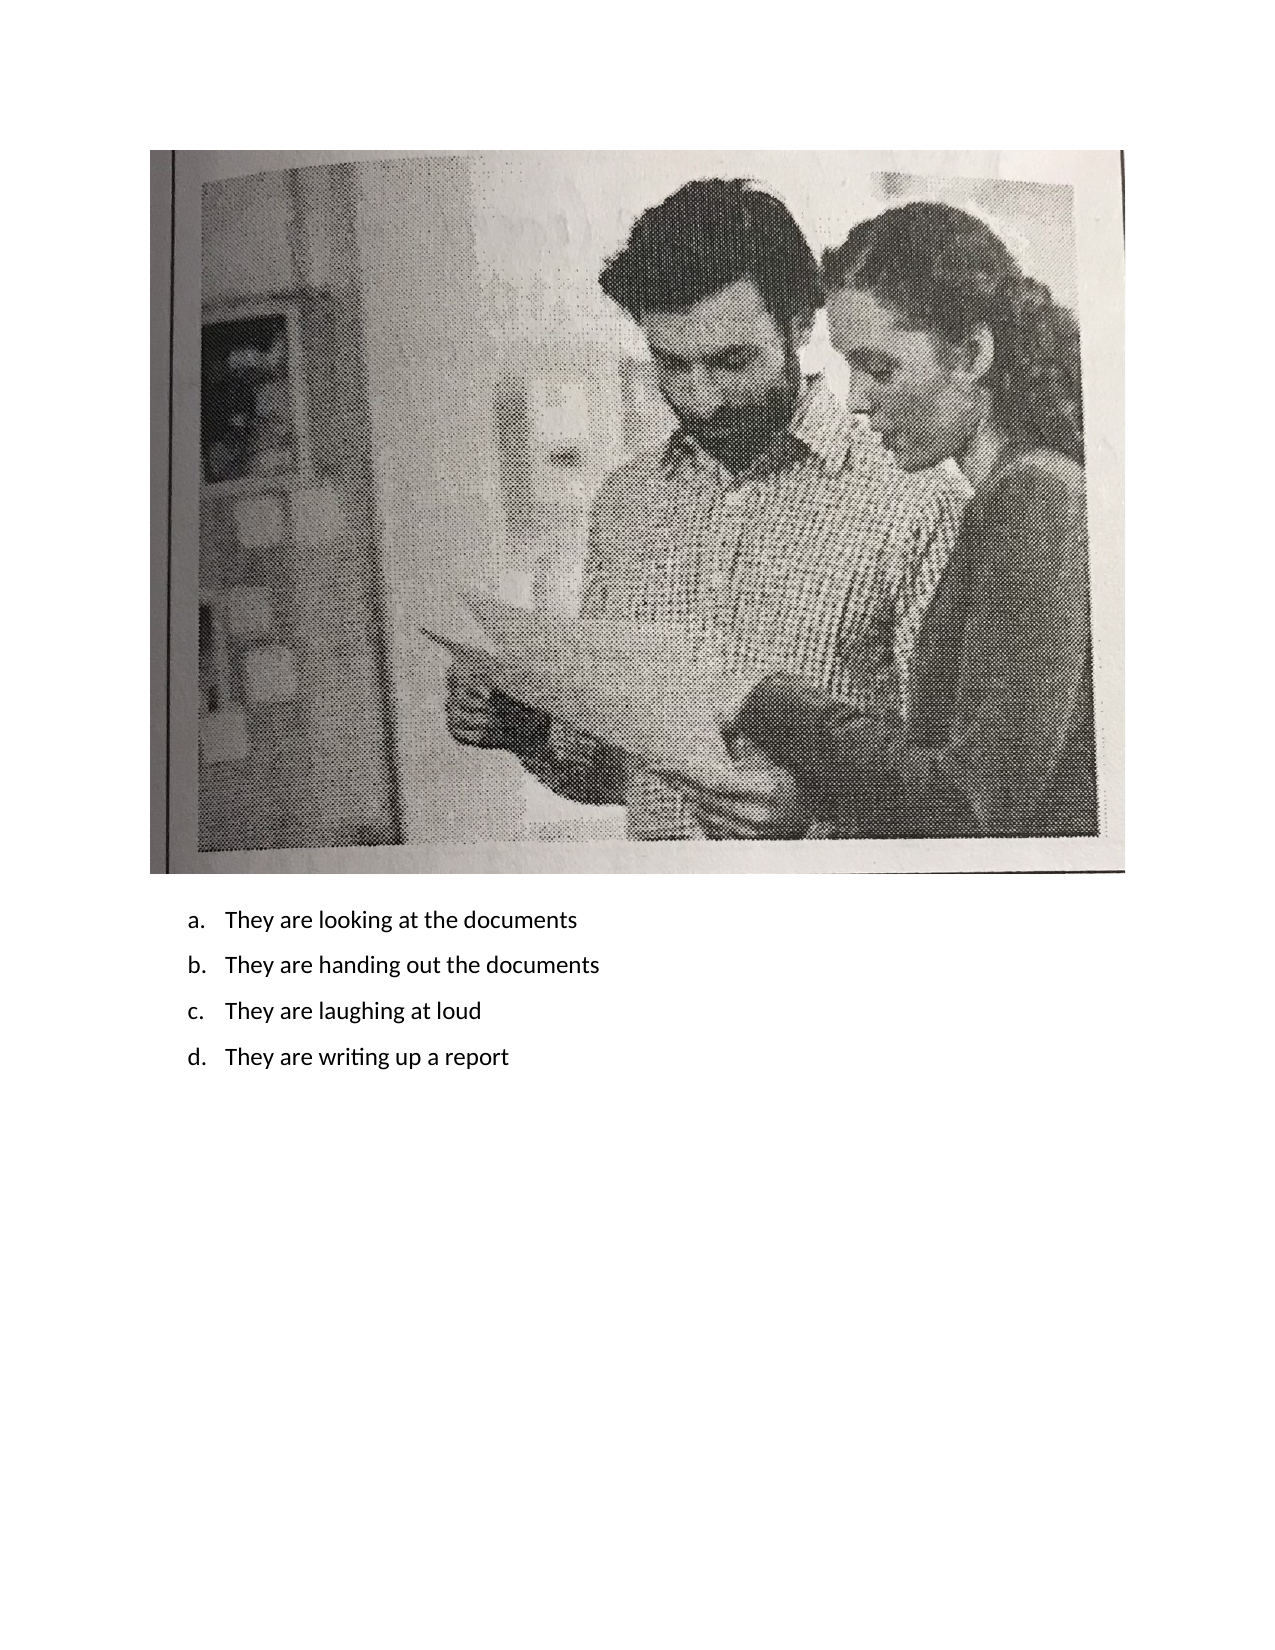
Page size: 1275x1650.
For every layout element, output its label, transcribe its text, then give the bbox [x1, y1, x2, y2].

list They are handing out the documents [187, 949, 1125, 980]
list They are looking at the documents [187, 904, 1125, 934]
list They are writing up a report [187, 1041, 1125, 1072]
picture [150, 150, 1125, 874]
list They are laughing at loud [187, 995, 1125, 1026]
